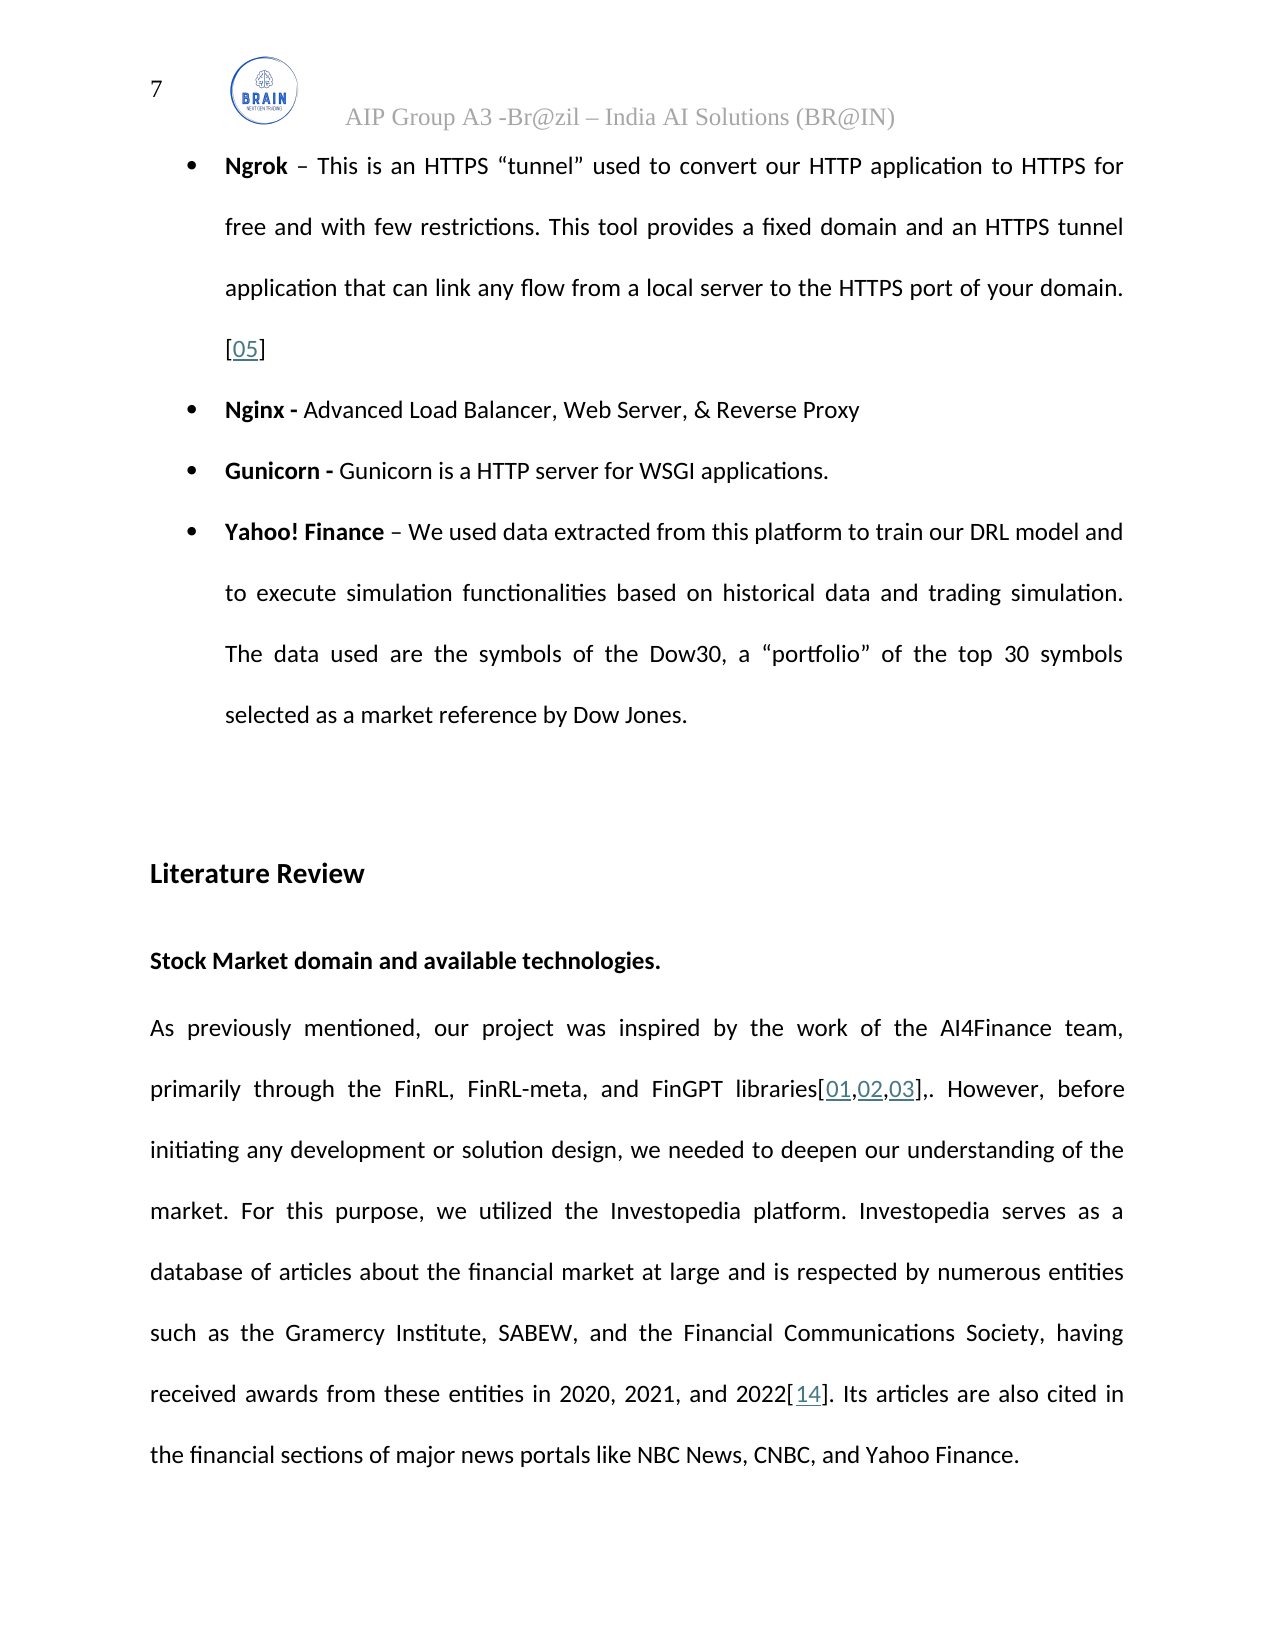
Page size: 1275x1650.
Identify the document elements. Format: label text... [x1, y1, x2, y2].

subtitle Literature Review [150, 855, 1125, 891]
text As previously mentioned, our project was inspired by the work of the AI4Finance team, primarily through the FinRL, FinRL-meta, and FinGPT libraries[01,02,03],. However, before initiating any development or solution design, we needed to deepen our understanding of the market. For this purpose, we utilized the Investopedia platform. Investopedia serves as a database of articles about the financial market at large and is respected by numerous entities such as the Gramercy Institute, SABEW, and the Financial Communications Society, having received awards from these entities in 2020, 2021, and 2022[14]. Its articles are also cited in the financial sections of major news portals like NBC News, CNBC, and Yahoo Finance. [150, 1012, 1125, 1470]
list Yahoo! Finance – We used data extracted from this platform to train our DRL model and to execute simulation functionalities based on historical data and trading simulation. The data used are the symbols of the Dow30, a “portfolio” of the top 30 symbols selected as a market reference by Dow Jones. [187, 516, 1125, 730]
list Nginx - Advanced Load Balancer, Web Server, & Reverse Proxy [187, 394, 1125, 425]
subtitle Stock Market domain and available technologies. [150, 945, 1125, 975]
list Ngrok – This is an HTTPS “tunnel” used to convert our HTTP application to HTTPS for free and with few restrictions. This tool provides a fixed domain and an HTTPS tunnel application that can link any flow from a local server to the HTTPS port of your domain.[05] [187, 150, 1125, 364]
list Gunicorn - Gunicorn is a HTTP server for WSGI applications. [187, 455, 1125, 486]
picture [224, 52, 305, 129]
